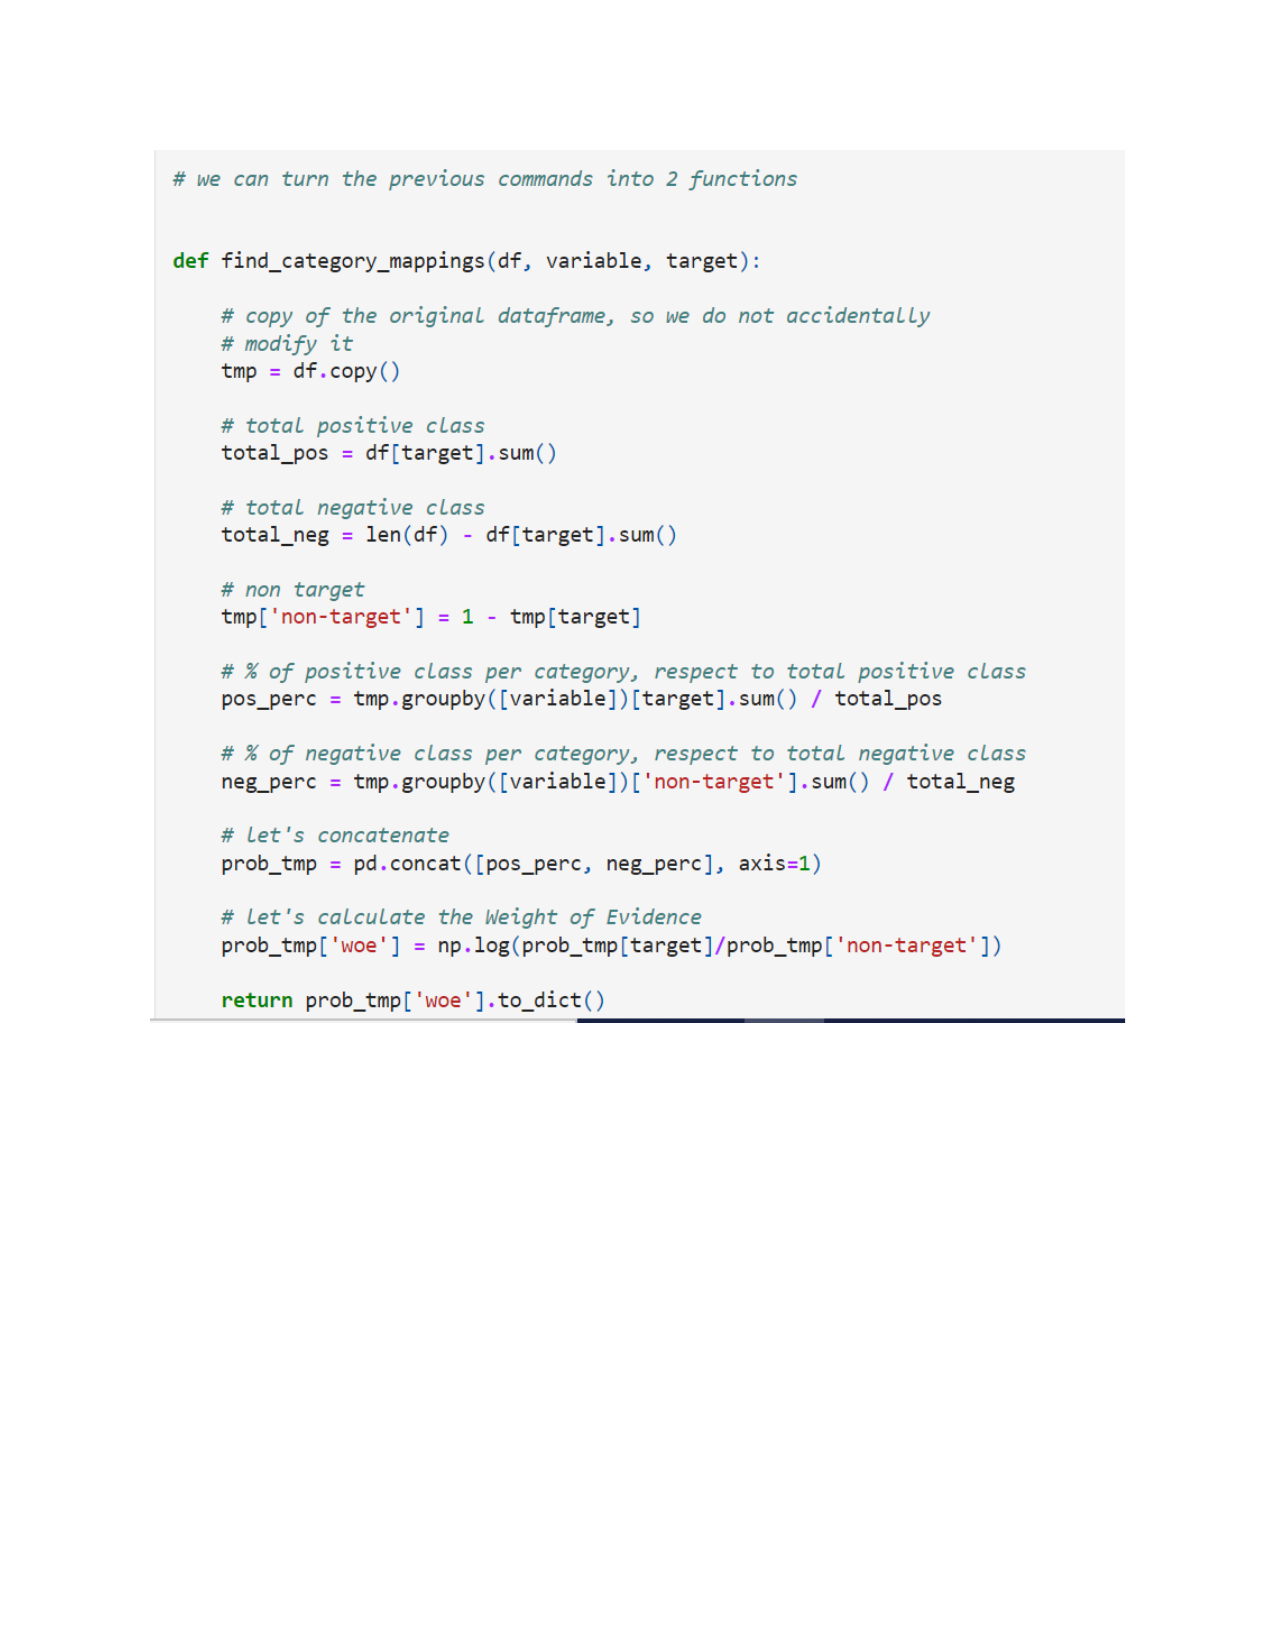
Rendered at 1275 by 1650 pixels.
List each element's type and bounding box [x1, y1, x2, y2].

picture [150, 150, 1125, 1023]
